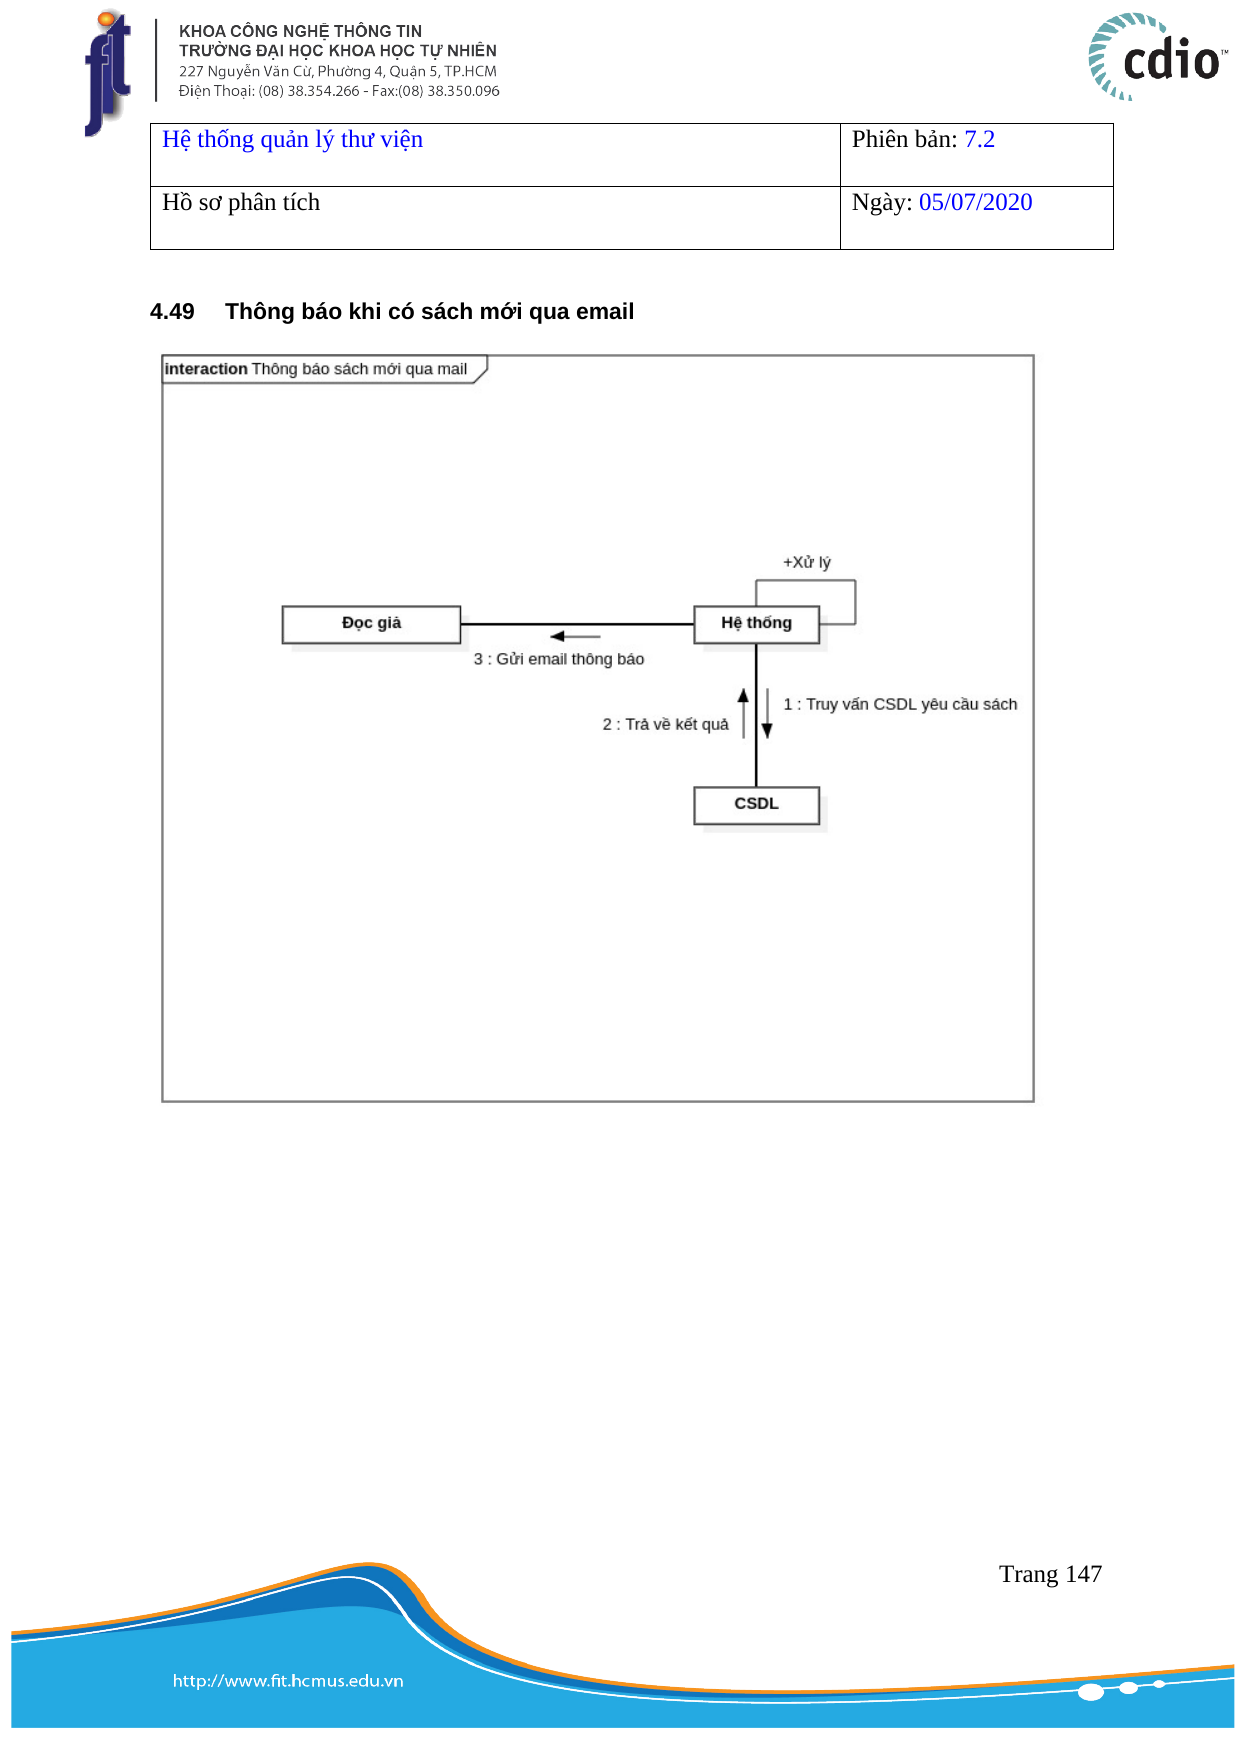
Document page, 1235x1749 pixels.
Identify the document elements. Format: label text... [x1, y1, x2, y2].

picture [150, 343, 1084, 1152]
picture [151, 124, 840, 161]
picture [841, 124, 1113, 161]
picture [11, 1558, 1235, 1728]
subtitle Thông báo khi có sách mới qua email [150, 298, 1084, 324]
picture [61, 2, 1235, 161]
